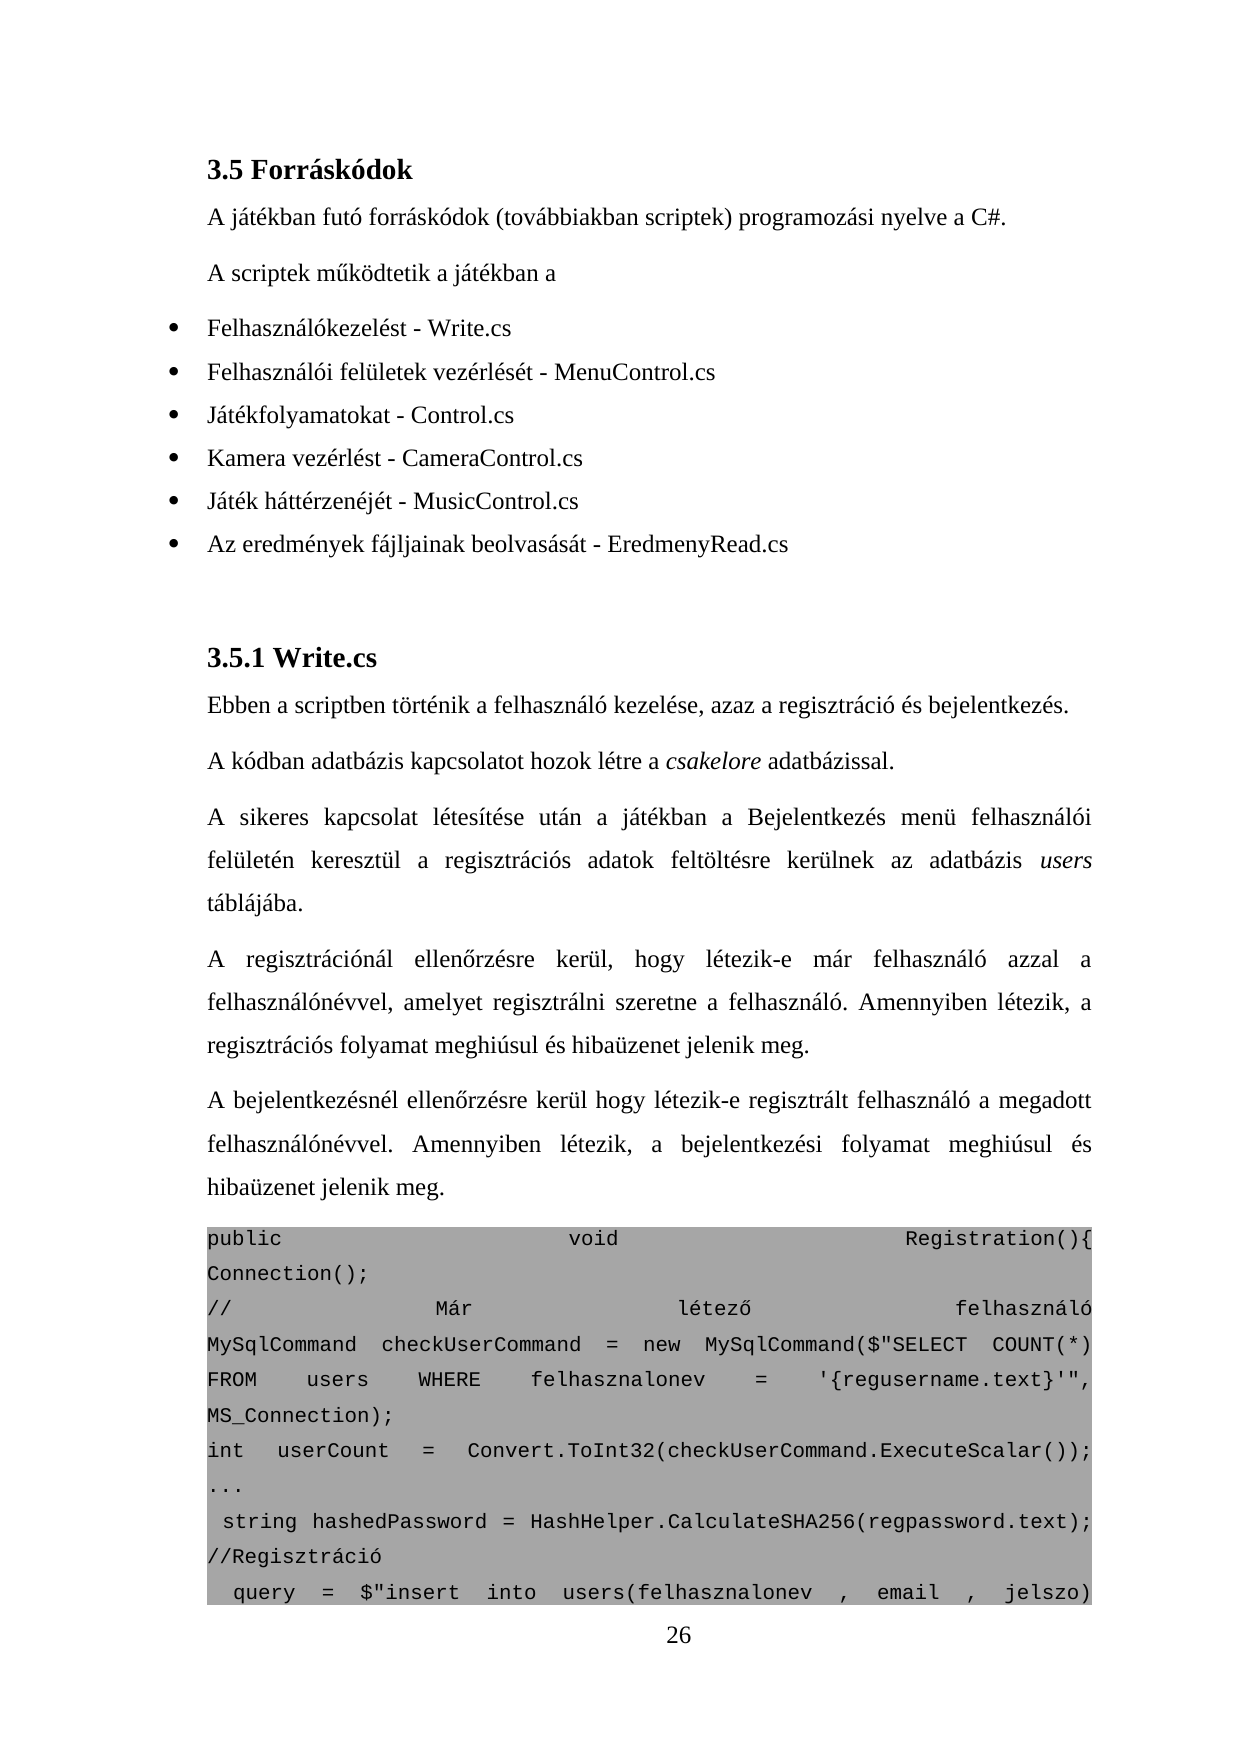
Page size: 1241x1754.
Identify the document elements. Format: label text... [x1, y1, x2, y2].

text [207, 1227, 1092, 1605]
text A scriptek működtetik a játékban a [207, 258, 1092, 287]
list Játékfolyamatokat - Control.cs [169, 400, 1092, 428]
text Ebben a scriptben történik a felhasználó kezelése, azaz a regisztráció és bejelentkezés. [207, 691, 1092, 719]
list Játék háttérzenéjét - MusicControl.cs [169, 486, 1092, 515]
subtitle 3.5 Forráskódok [207, 152, 1092, 185]
text A kódban adatbázis kapcsolatot hozok létre a csakelore adatbázissal. [207, 746, 1092, 775]
text A regisztrációnál ellenőrzésre kerül, hogy létezik-e már felhasználó azzal a felhasználónévvel, amelyet regisztrálni szeretne a felhasználó. Amennyiben létezik, a regisztrációs folyamat meghiúsul és hibaüzenet jelenik meg. [207, 944, 1092, 1059]
text A játékban futó forráskódok (továbbiakban scriptek) programozási nyelve a C#. [207, 202, 1092, 231]
list Felhasználókezelést - Write.cs [169, 313, 1092, 342]
text A sikeres kapcsolat létesítése után a játékban a Bejelentkezés menü felhasználói felületén keresztül a regisztrációs adatok feltöltésre kerülnek az adatbázis users táblájába. [207, 802, 1092, 917]
text A bejelentkezésnél ellenőrzésre kerül hogy létezik-e regisztrált felhasználó a megadott felhasználónévvel. Amennyiben létezik, a bejelentkezési folyamat meghiúsul és hibaüzenet jelenik meg. [207, 1086, 1092, 1201]
subtitle 3.5.1 Write.cs [207, 640, 1092, 674]
list Felhasználói felületek vezérlését - MenuControl.cs [169, 357, 1092, 385]
list Kamera vezérlést - CameraControl.cs [169, 443, 1092, 472]
list Az eredmények fájljainak beolvasását - EredmenyRead.cs [169, 529, 1092, 558]
